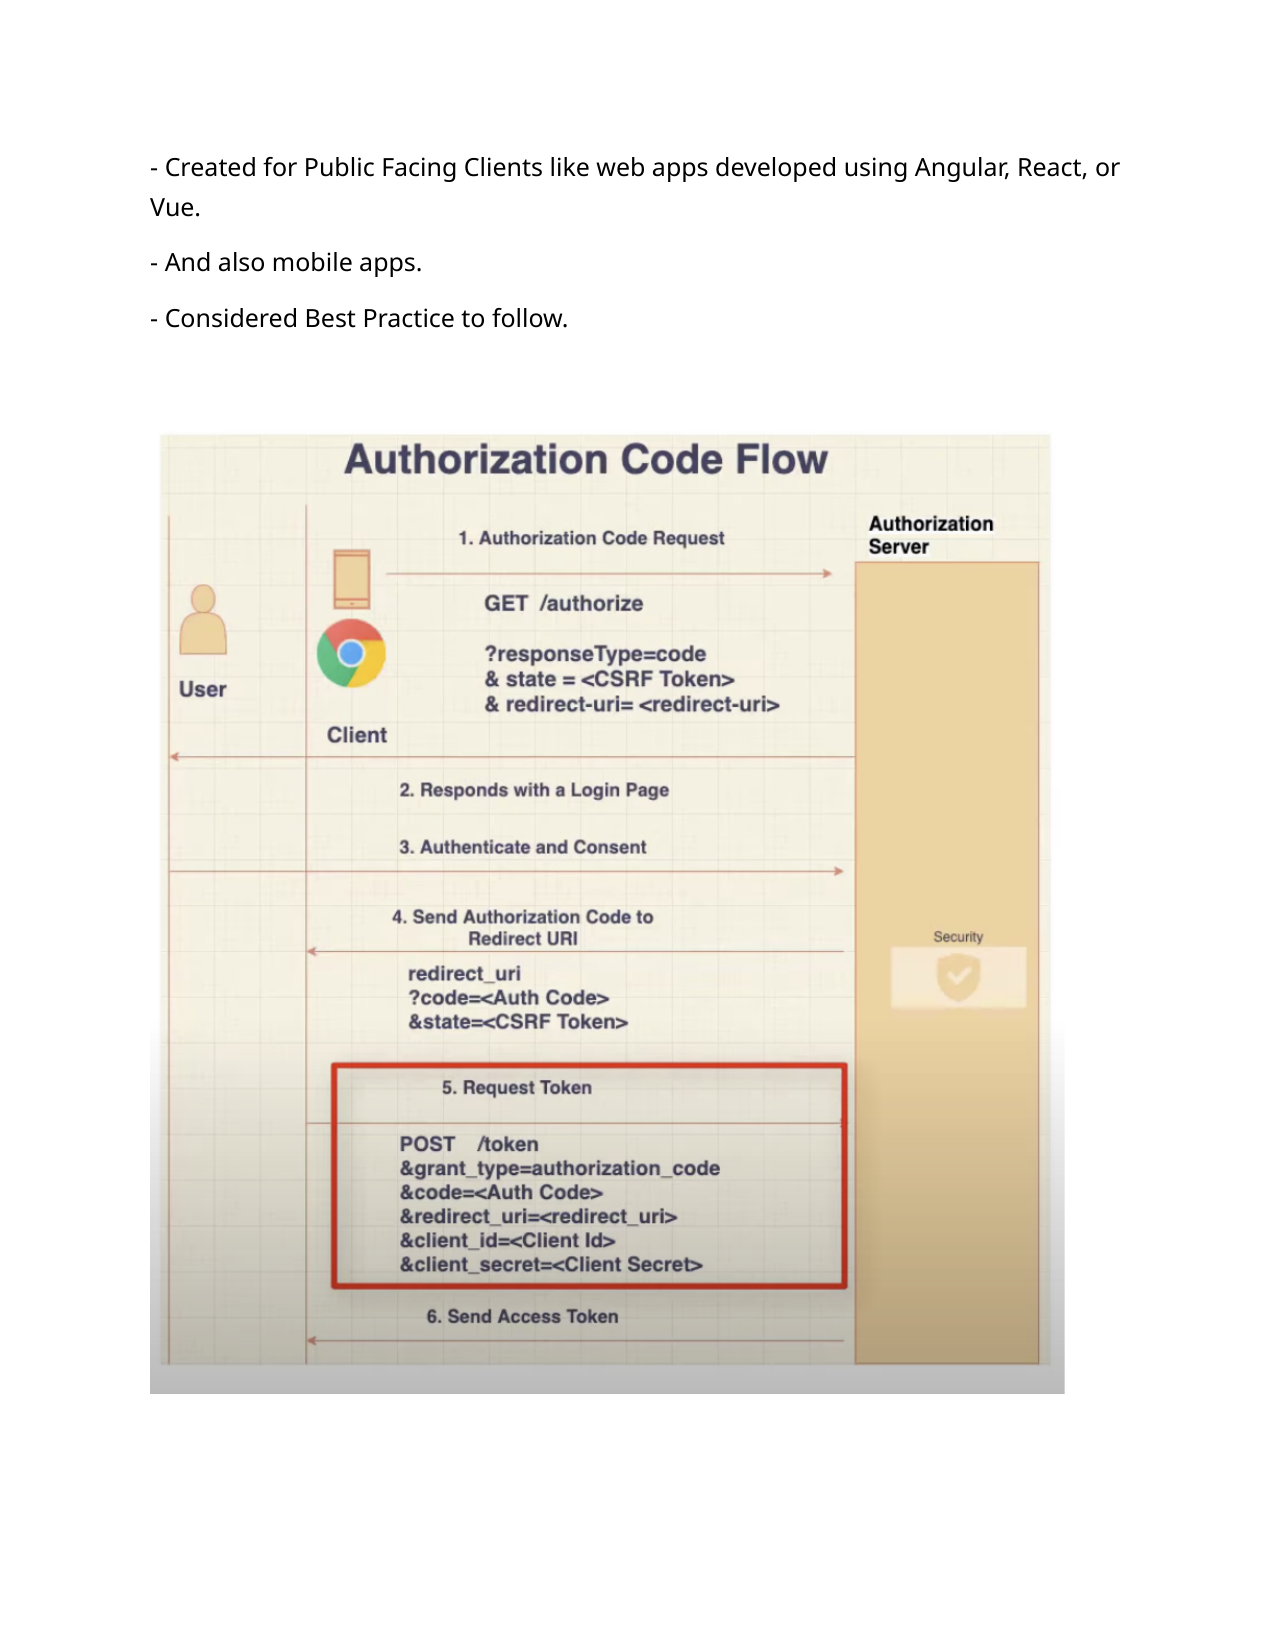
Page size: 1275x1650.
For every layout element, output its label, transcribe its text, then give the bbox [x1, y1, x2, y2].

text - Created for Public Facing Clients like web apps developed using Angular, React, or Vue. [150, 150, 1125, 223]
text - Considered Best Practice to follow. [150, 301, 1125, 335]
picture [150, 412, 1065, 1394]
text - And also mobile apps. [150, 245, 1125, 279]
